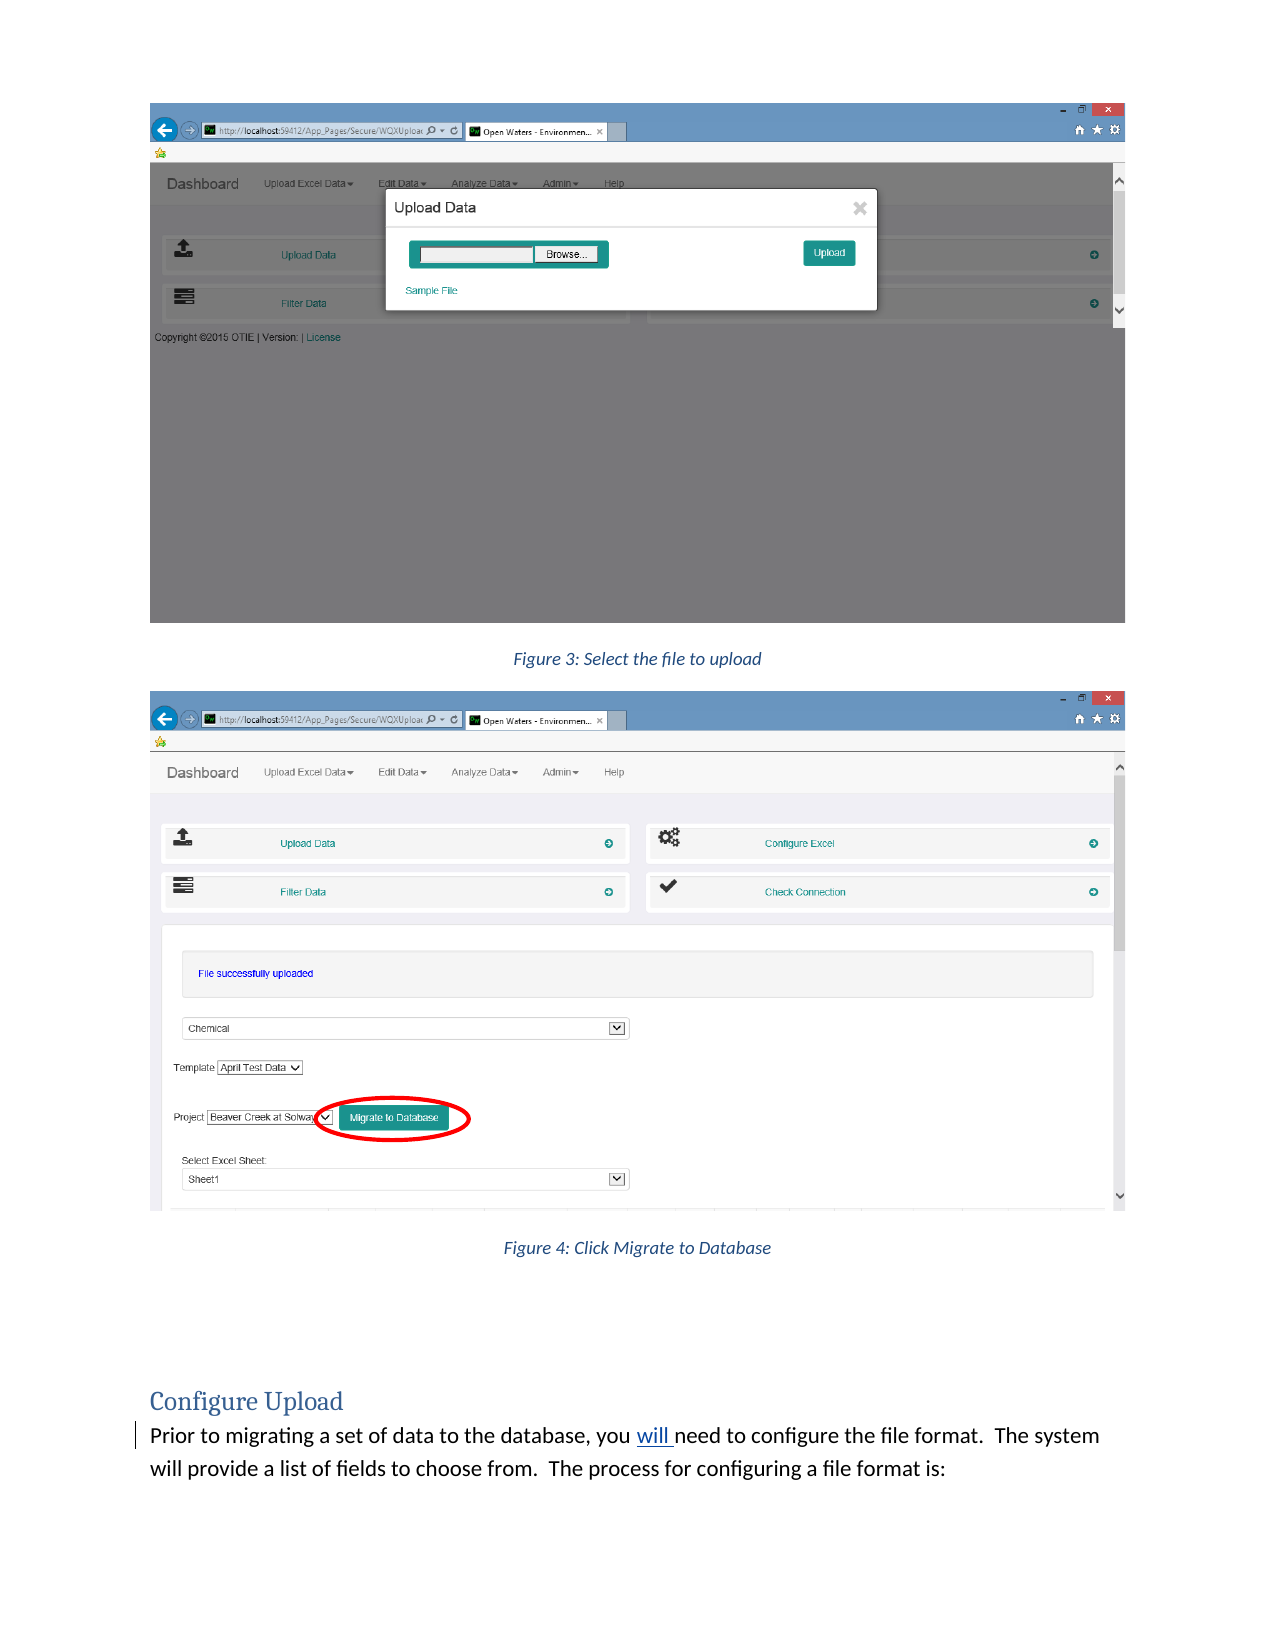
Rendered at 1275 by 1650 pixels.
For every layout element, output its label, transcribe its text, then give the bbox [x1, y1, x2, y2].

picture [150, 691, 1125, 1211]
subtitle Configure Upload [150, 1386, 1125, 1417]
text Prior to migrating a set of data to the database, you need to configure the file format. The system will provide a list of fields to choose from. The process for configuring a file format is: [150, 1421, 1125, 1482]
picture [150, 103, 1125, 623]
text Figure 3: Select the file to upload [150, 648, 1125, 671]
text Figure 4: Click Migrate to Database [150, 1236, 1125, 1259]
